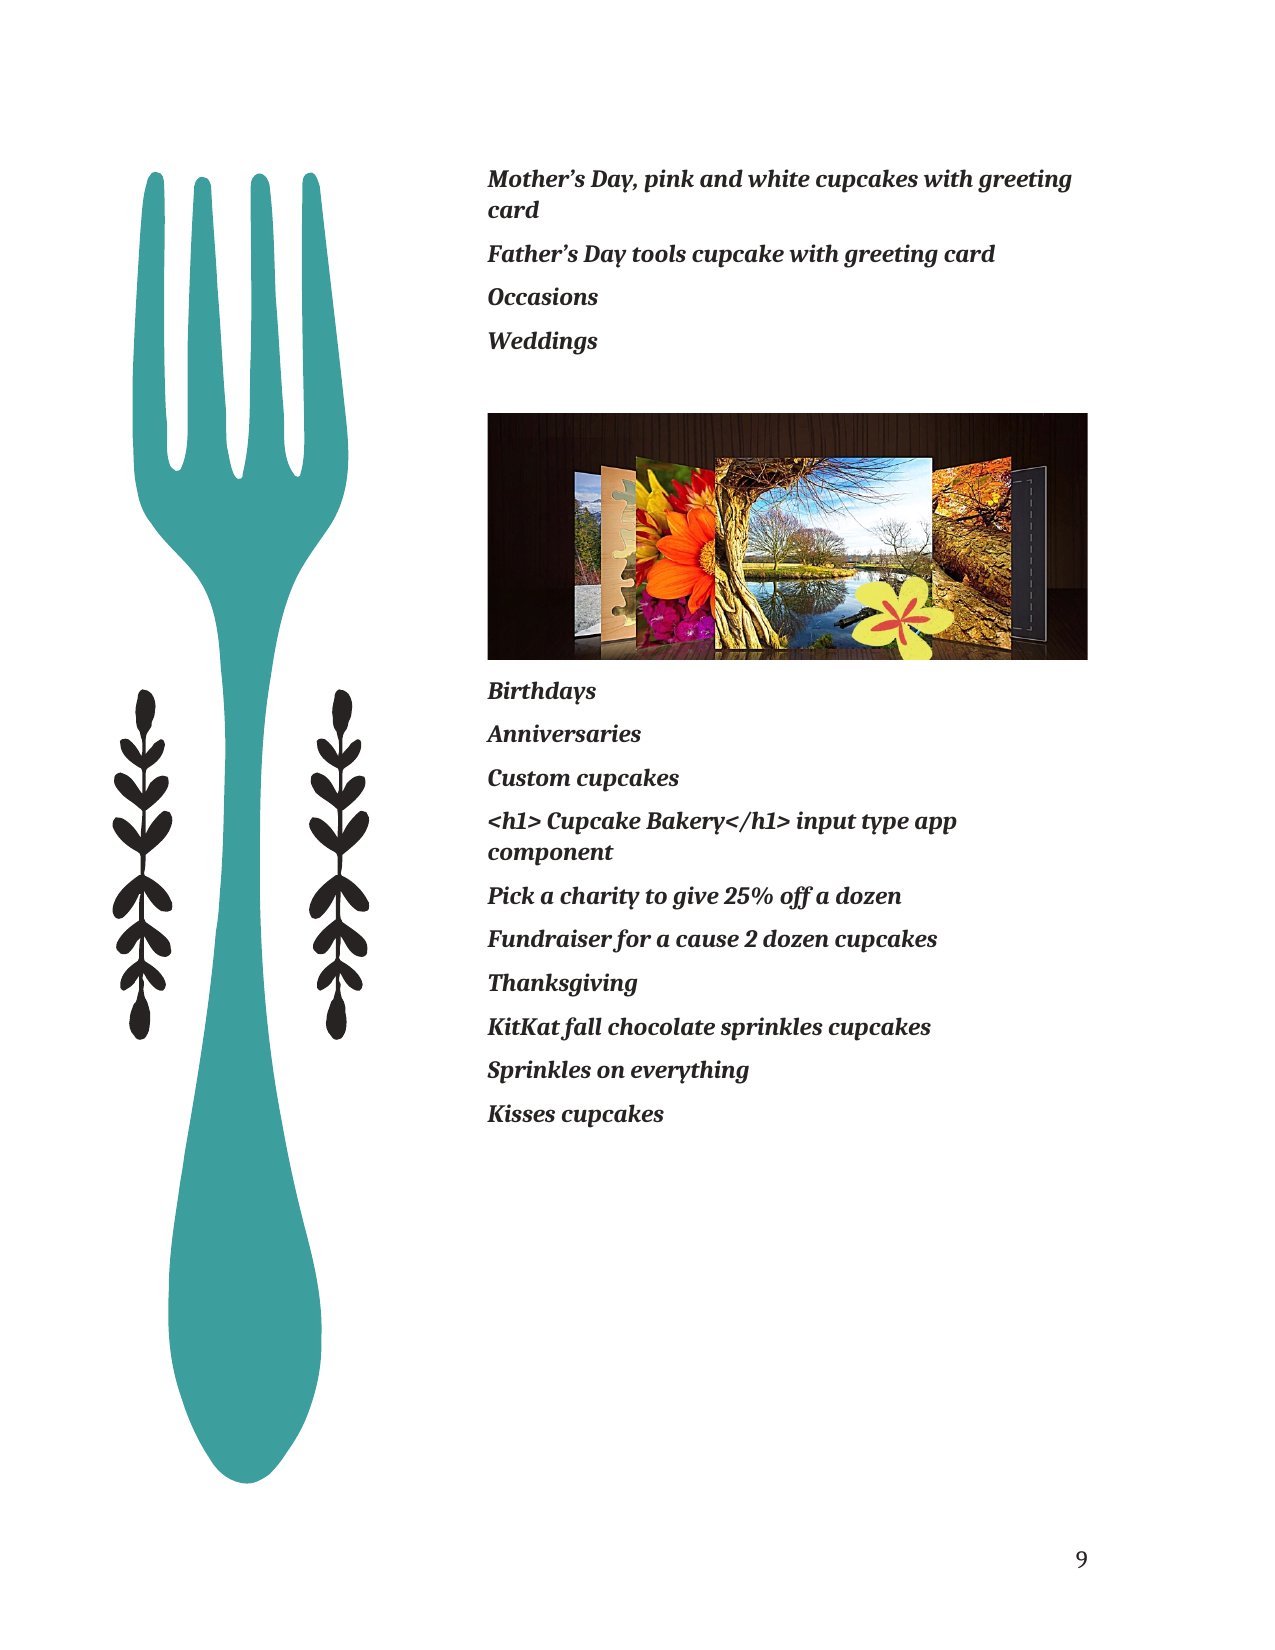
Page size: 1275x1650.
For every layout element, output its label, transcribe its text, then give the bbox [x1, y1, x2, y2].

text Occasions [487, 283, 1087, 312]
text Anniversaries [487, 720, 1087, 749]
text Father’s Day tools cupcake with greeting card [487, 239, 1087, 268]
text Custom cupcakes [487, 764, 1087, 792]
text Mother’s Day, pink and white cupcakes with greeting card [487, 165, 1087, 225]
text Birthdays [487, 660, 1087, 705]
text Thanksgiving [487, 969, 1087, 998]
text Weddings [487, 327, 1087, 355]
text KitKat fall chocolate sprinkles cupcakes [487, 1012, 1087, 1041]
text <h1> Cupcake Bakery</h1> input type app component [487, 807, 1087, 867]
picture [487, 413, 1088, 660]
text Pick a charity to give 25% off a dozen [487, 882, 1087, 911]
text Fundraiser for a cause 2 dozen cupcakes [487, 925, 1087, 954]
text Kisses cupcakes [487, 1099, 1087, 1128]
text Sprinkles on everything [487, 1056, 1087, 1085]
